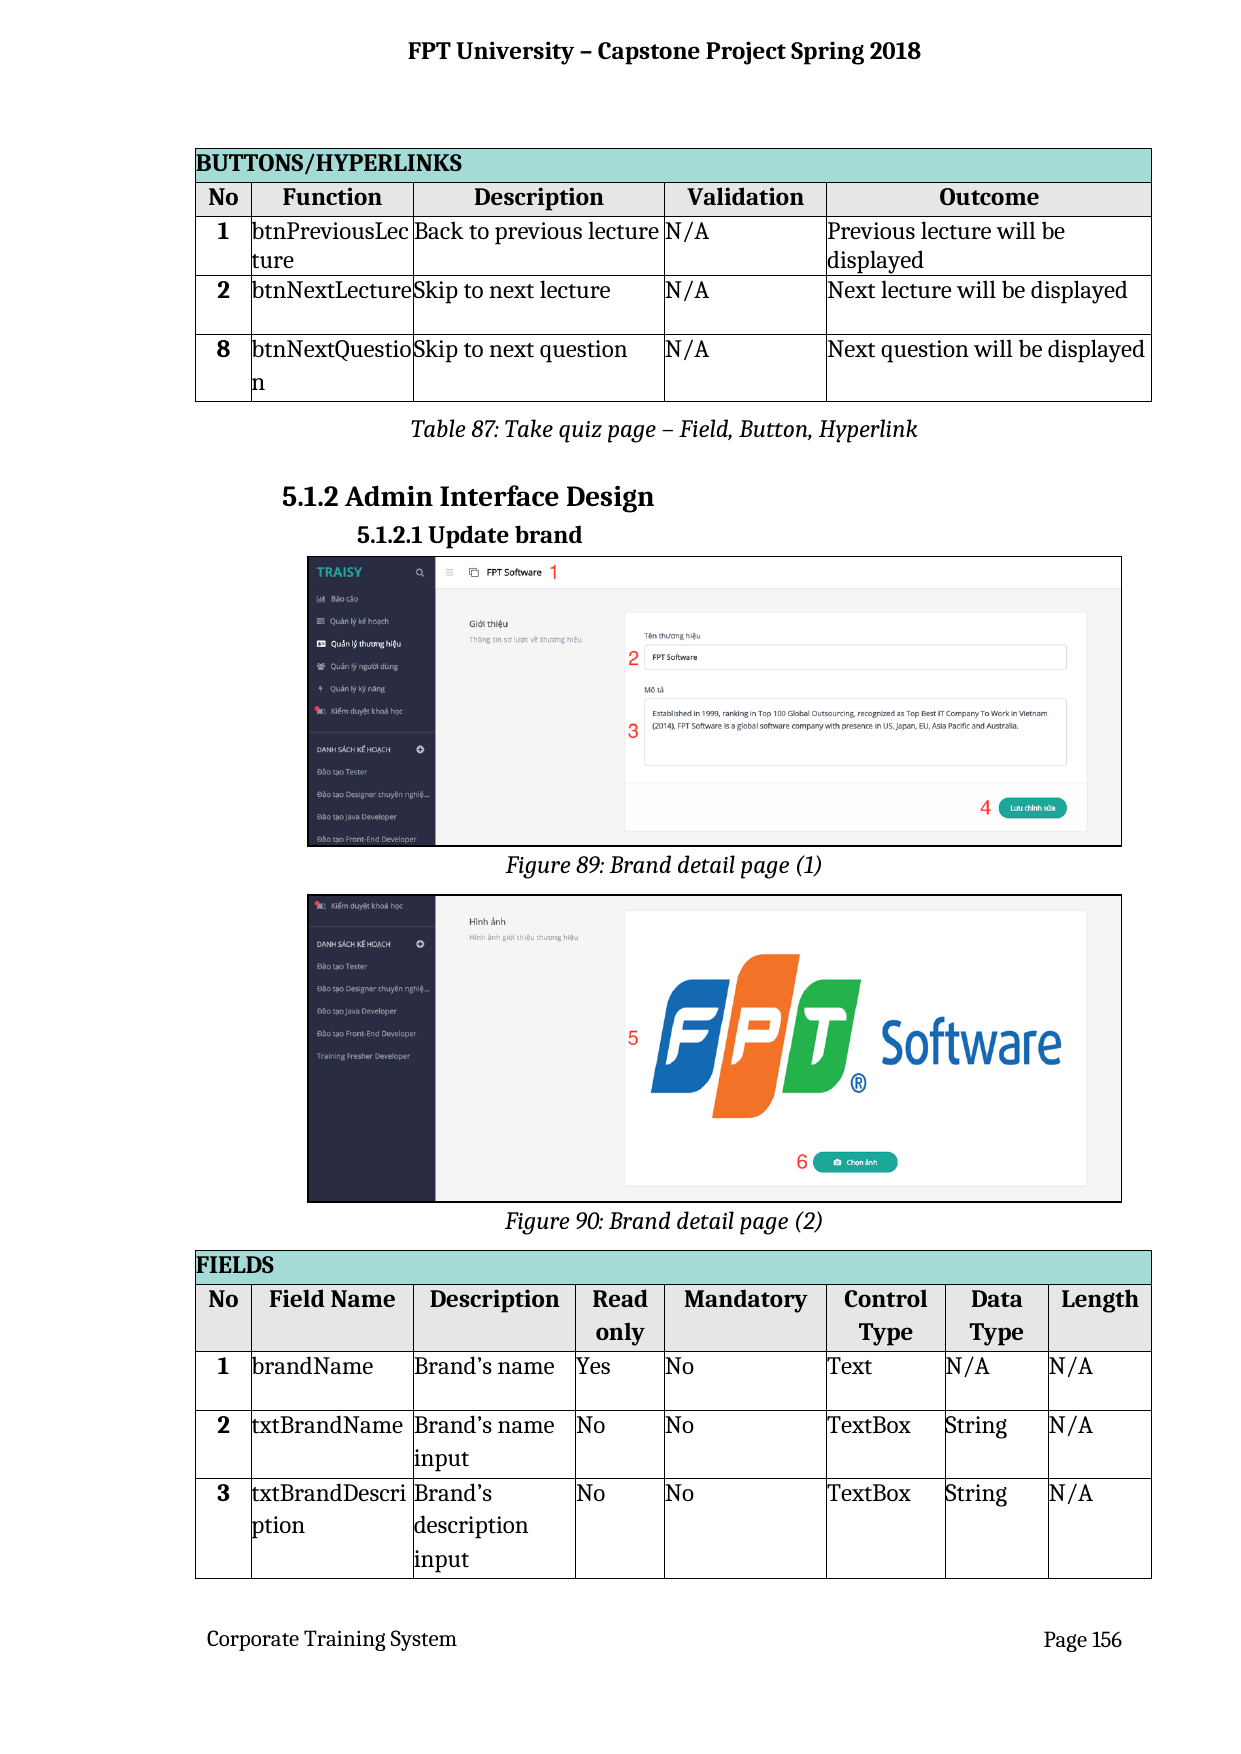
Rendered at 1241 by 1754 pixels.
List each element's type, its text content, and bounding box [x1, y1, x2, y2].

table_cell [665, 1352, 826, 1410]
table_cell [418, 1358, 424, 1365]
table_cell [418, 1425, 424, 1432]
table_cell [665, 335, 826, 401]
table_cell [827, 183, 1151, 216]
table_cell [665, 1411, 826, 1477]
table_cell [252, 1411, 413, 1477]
picture [309, 557, 1121, 845]
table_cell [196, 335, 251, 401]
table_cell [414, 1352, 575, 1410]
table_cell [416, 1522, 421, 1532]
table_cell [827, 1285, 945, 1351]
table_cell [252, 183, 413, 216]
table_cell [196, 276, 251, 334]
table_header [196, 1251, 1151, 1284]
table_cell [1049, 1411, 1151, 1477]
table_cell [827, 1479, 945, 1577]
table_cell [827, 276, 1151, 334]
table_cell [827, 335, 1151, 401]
subtitle 5.1.2 Admin Interface Design [282, 480, 1124, 513]
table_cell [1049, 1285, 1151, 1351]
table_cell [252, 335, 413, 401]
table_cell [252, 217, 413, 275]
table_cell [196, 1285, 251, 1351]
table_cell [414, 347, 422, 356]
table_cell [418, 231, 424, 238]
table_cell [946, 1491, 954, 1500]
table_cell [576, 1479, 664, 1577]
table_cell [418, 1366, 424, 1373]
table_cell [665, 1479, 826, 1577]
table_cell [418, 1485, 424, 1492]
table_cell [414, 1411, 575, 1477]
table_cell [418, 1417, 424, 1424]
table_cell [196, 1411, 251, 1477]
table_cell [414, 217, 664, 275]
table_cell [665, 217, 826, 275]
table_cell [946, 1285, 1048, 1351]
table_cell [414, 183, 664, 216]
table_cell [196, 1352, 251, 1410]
picture [309, 896, 1121, 1201]
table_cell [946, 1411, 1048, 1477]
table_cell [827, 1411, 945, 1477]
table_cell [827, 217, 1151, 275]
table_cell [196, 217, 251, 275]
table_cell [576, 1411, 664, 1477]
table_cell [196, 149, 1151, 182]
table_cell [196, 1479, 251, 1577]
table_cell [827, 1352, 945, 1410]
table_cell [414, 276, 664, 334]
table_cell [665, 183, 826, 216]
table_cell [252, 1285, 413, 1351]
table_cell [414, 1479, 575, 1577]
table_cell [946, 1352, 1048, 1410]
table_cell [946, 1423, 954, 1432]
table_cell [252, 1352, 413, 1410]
text Figure 89: Brand detail page (1) [207, 851, 1122, 880]
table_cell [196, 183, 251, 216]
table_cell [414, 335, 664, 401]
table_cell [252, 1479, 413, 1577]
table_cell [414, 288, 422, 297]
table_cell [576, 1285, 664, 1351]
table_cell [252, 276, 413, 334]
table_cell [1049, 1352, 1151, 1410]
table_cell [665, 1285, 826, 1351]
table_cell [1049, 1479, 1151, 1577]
subtitle 5.1.2.1 Update brand [357, 521, 1124, 550]
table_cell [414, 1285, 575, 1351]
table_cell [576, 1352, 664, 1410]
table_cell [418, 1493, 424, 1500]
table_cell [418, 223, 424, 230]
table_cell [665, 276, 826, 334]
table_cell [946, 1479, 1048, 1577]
text Figure 90: Brand detail page (2) [207, 1207, 1122, 1236]
